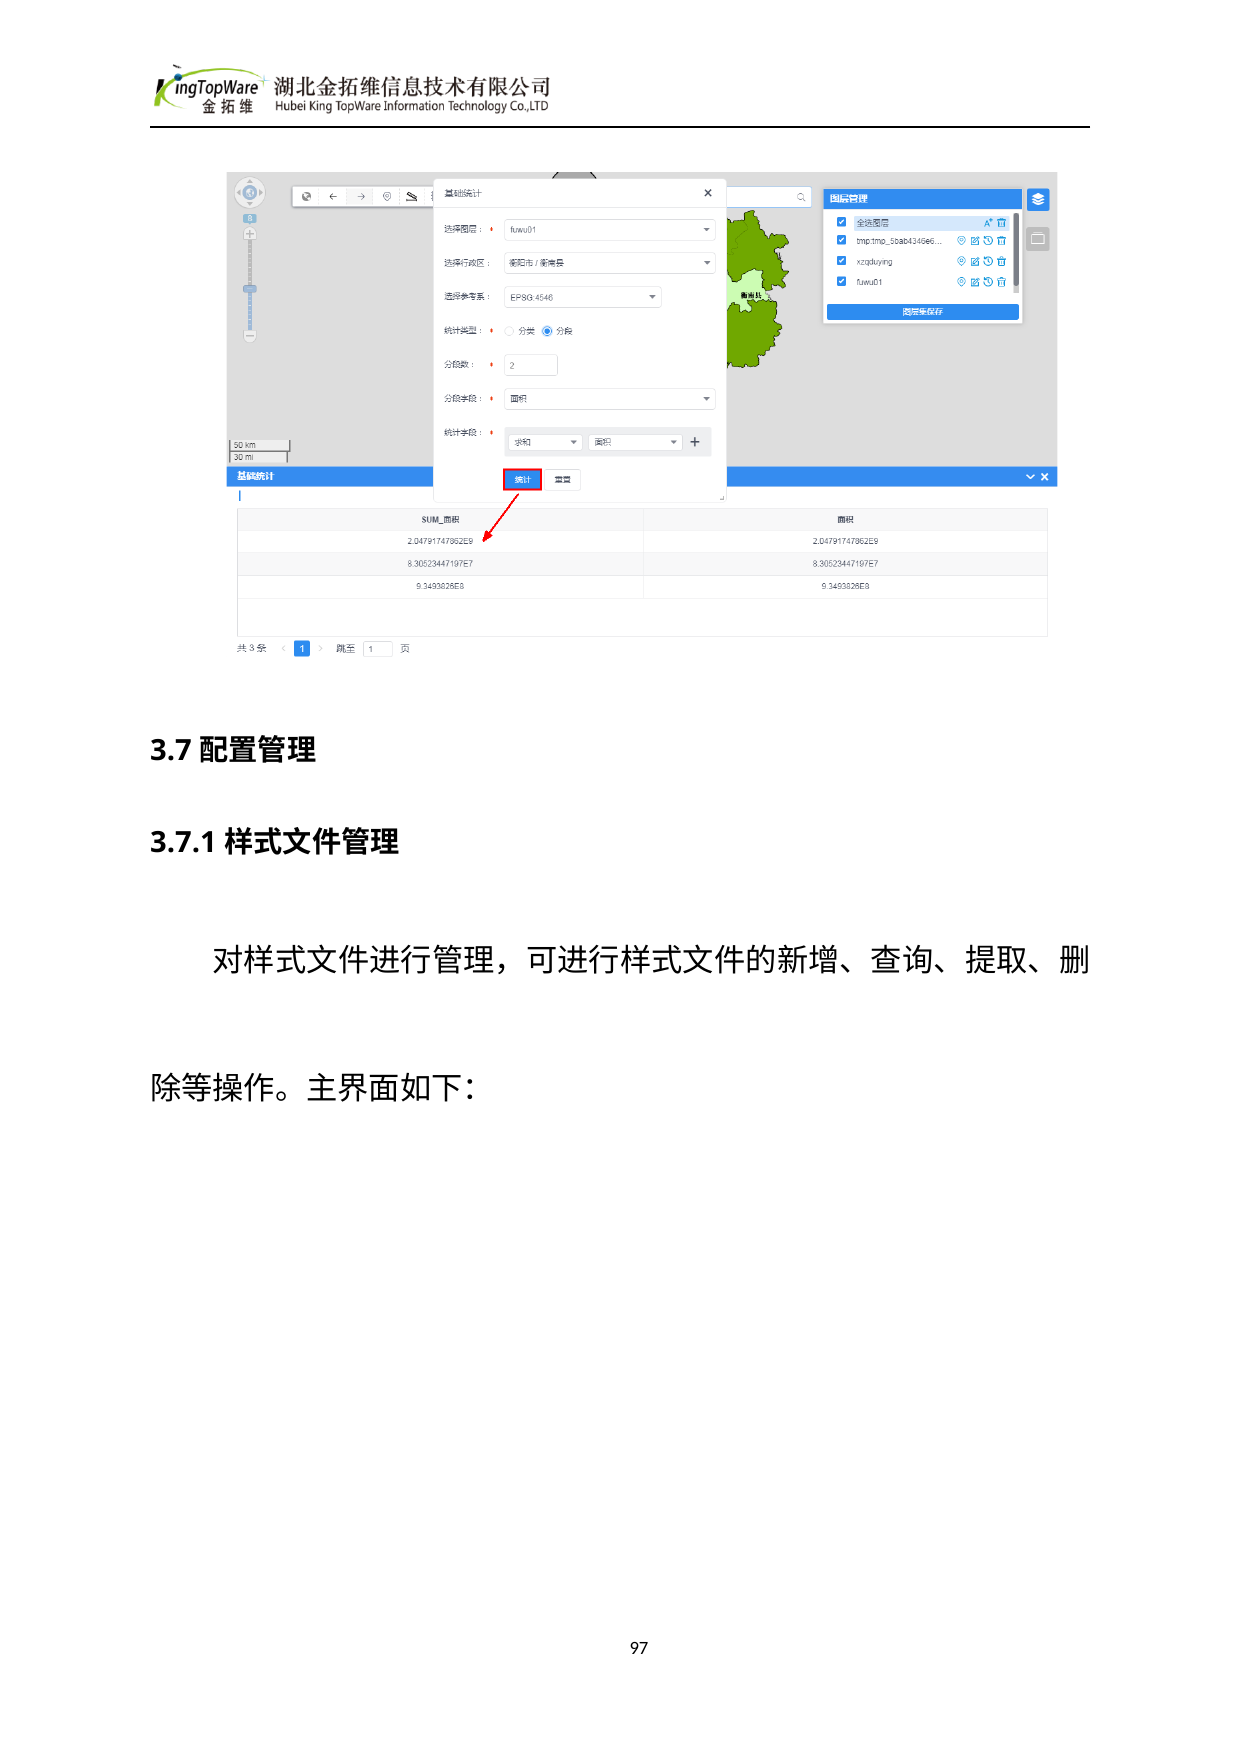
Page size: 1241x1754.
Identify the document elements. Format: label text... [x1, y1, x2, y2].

subtitle 3.7.1 样式文件管理 [150, 819, 1090, 862]
picture [150, 59, 554, 120]
subtitle 3.7 配置管理 [150, 726, 1090, 769]
picture [226, 172, 1058, 657]
text 对样式文件进行管理，可进行样式文件的新增、查询、提取、删除等操作。主界面如下： [150, 915, 1090, 1128]
